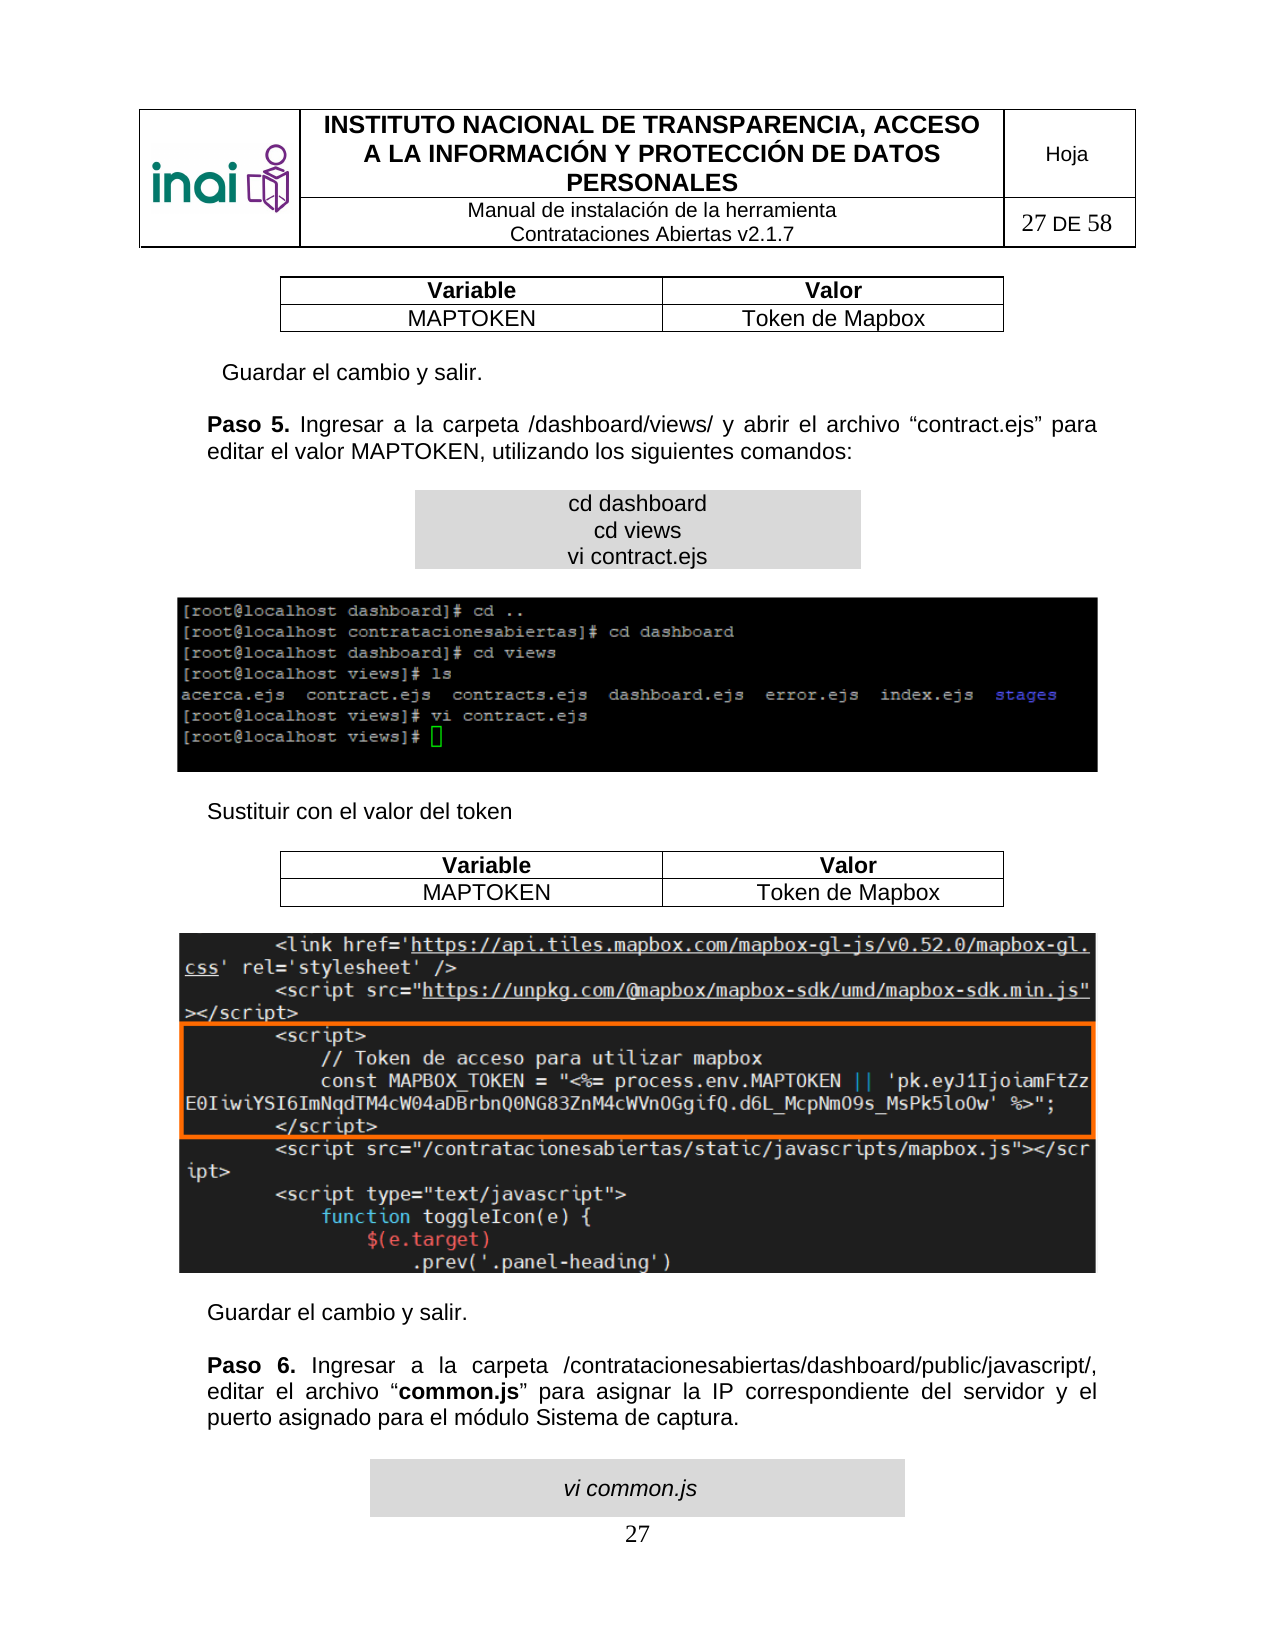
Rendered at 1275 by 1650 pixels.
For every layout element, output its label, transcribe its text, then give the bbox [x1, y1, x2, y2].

text Guardar el cambio y salir. [207, 1299, 1098, 1325]
table_header Variable [281, 278, 662, 304]
table_header cd dashboard cd views vi contract.ejs [415, 490, 861, 569]
table_header Valor [663, 278, 1003, 304]
picture [177, 933, 1098, 1273]
table_header Variable [281, 852, 662, 878]
picture [177, 595, 1098, 772]
text Sustituir con el valor del token [207, 798, 1098, 824]
table_cell Token de Mapbox [663, 879, 1003, 906]
text Paso 5. Ingresar a la carpeta /dashboard/views/ y abrir el archivo “contract.ejs” para editar el valor MAPTOKEN, utilizando los siguientes comandos: [207, 411, 1098, 464]
picture [150, 143, 294, 214]
table_header Valor [663, 852, 1003, 878]
table_header vi common.js [370, 1459, 905, 1517]
text Paso 6. Ingresar a la carpeta /contratacionesabiertas/dashboard/public/javascript/, editar el archivo “common.js” para asignar la IP correspondiente del servidor y el puerto asignado para el módulo Sistema de captura. [207, 1352, 1098, 1431]
table_cell MAPTOKEN [281, 879, 662, 906]
text Guardar el cambio y salir. [222, 358, 1098, 385]
table_cell MAPTOKEN [281, 305, 662, 331]
table_cell Token de Mapbox [663, 305, 1003, 331]
